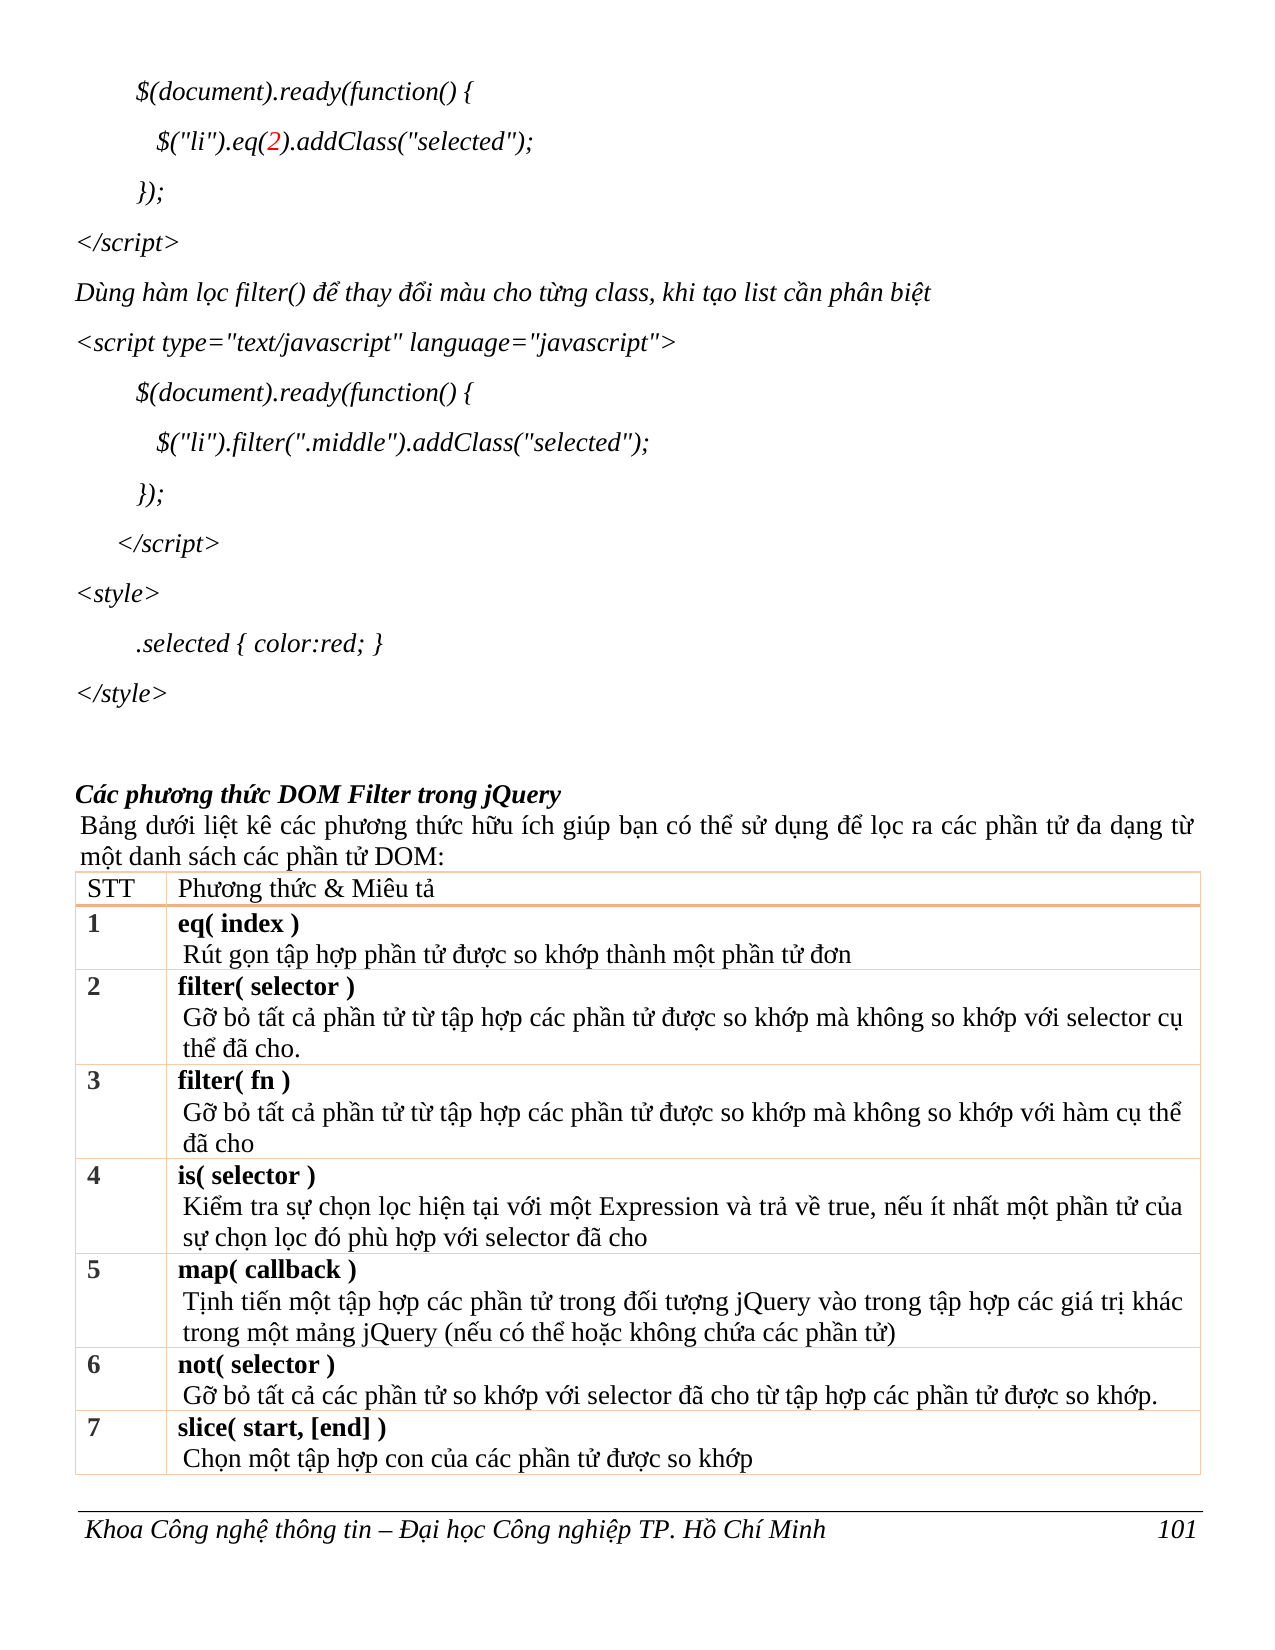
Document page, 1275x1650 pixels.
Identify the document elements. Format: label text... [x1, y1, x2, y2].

table_cell filter( fn ) Gỡ bỏ tất cả phần tử từ tập hợp các phần tử được so khớp mà không so khớp với hàm cụ thể đã cho [167, 1065, 1200, 1158]
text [75, 326, 1200, 357]
text </script> [75, 226, 1200, 257]
table_cell 5 [76, 1254, 166, 1347]
table_cell is( selector ) Kiểm tra sự chọn lọc hiện tại với một Expression và trả về true, nếu ít nhất một phần tử của sự chọn lọc đó phù hợp với selector đã cho [167, 1159, 1200, 1252]
table_cell map( callback ) Tịnh tiến một tập hợp các phần tử trong đối tượng jQuery vào trong tập hợp các giá trị khác trong một mảng jQuery (nếu có thể hoặc không chứa các phần tử) [167, 1254, 1200, 1347]
text }); [75, 175, 1200, 207]
text Các phương thức DOM Filter trong jQuery [75, 778, 1200, 809]
table_header STT [76, 873, 166, 903]
table_cell filter( selector ) Gỡ bỏ tất cả phần tử từ tập hợp các phần tử được so khớp mà không so khớp với selector cụ thể đã cho. [167, 970, 1200, 1063]
text Bảng dưới liệt kê các phương thức hữu ích giúp bạn có thể sử dụng để lọc ra các phần tử đa dạng từ một danh sách các phần tử DOM: [80, 809, 1195, 871]
table_cell 2 [76, 970, 166, 1063]
text Dùng hàm lọc filter() để thay đổi màu cho từng class, khi tạo list cần phân biệt [75, 276, 1200, 307]
text <style> [75, 577, 1200, 608]
table_cell 7 [76, 1411, 166, 1473]
text $(document).ready(function() { [75, 75, 1200, 106]
table_cell 1 [76, 907, 166, 969]
table_header Phương thức & Miêu tả [167, 873, 1200, 903]
table_cell not( selector ) Gỡ bỏ tất cả các phần tử so khớp với selector đã cho từ tập hợp các phần tử được so khớp. [167, 1348, 1200, 1410]
text .selected { color:red; } [75, 627, 1200, 658]
text $("li").eq(2).addClass("selected"); [75, 125, 1200, 156]
text }); [75, 477, 1200, 508]
text $("li").filter(".middle").addClass("selected"); [75, 426, 1200, 458]
table_cell eq( index ) Rút gọn tập hợp phần tử được so khớp thành một phần tử đơn [167, 907, 1200, 969]
table_cell 3 [76, 1065, 166, 1158]
text $(document).ready(function() { [75, 376, 1200, 407]
text </script> [75, 527, 1200, 558]
table_cell 4 [76, 1159, 166, 1252]
text </style> [75, 677, 1200, 709]
table_cell 6 [76, 1348, 166, 1410]
table_cell slice( start, [end] ) Chọn một tập hợp con của các phần tử được so khớp [167, 1411, 1200, 1473]
